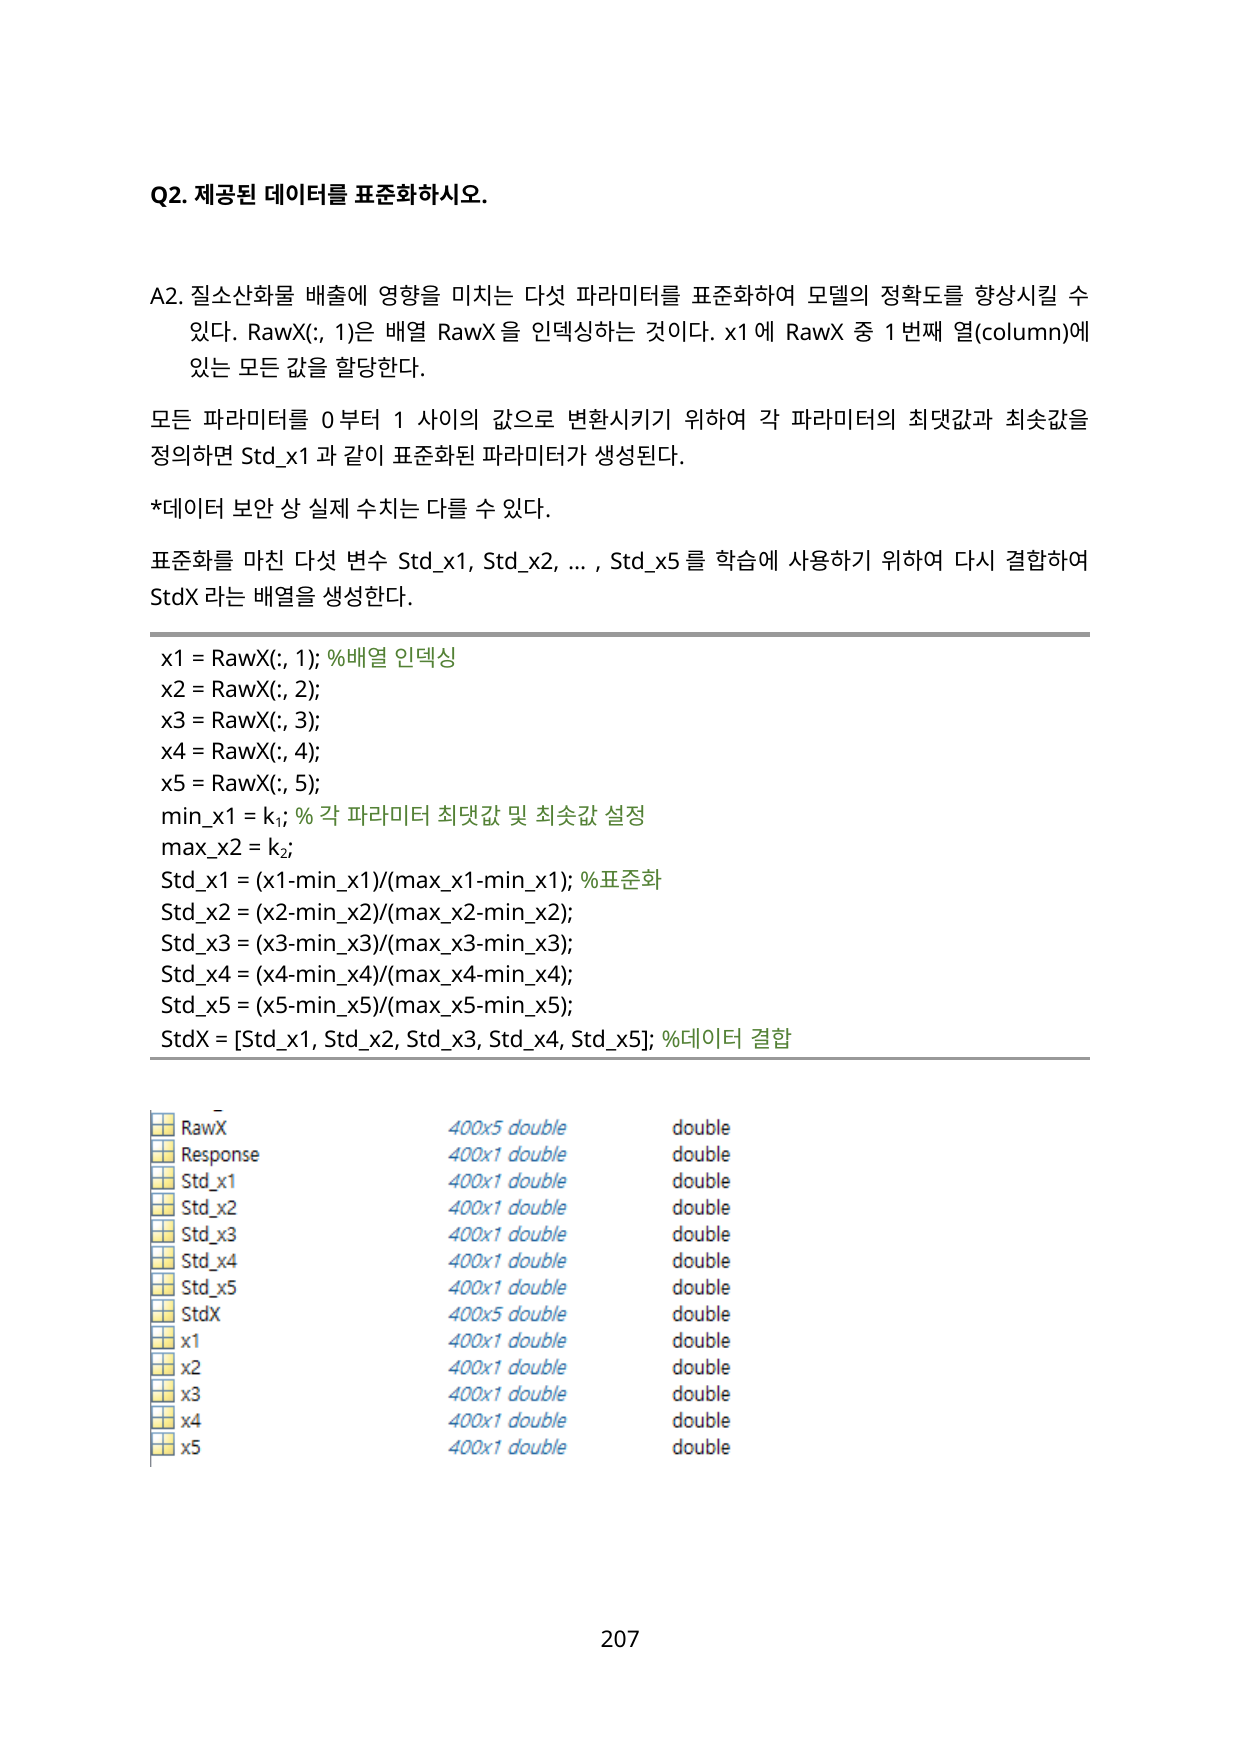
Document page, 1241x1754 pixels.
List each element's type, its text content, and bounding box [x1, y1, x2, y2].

picture [150, 1110, 746, 1467]
text *데이터 보안 상 실제 수치는 다를 수 있다. [150, 491, 1090, 524]
text 표준화를 마친 다섯 변수 Std_x1, Std_x2, … , Std_x5를 학습에 사용하기 위하여 다시 결합하여 StdX 라는 배열을 생성한다. [150, 543, 1090, 612]
text 제공된 데이터를 표준화하시오. [150, 177, 1090, 211]
table_header x1 = RawX(:, 1); %배열 인덱싱 x2 = RawX(:, 2); x3 = RawX(:, 3); x4 = RawX(:, 4); x5 = RawX(:, 5); min_x1 = k1; % 각 파라미터 최댓값 및 최솟값 설정 max_x2 = k2; Std_x1 = (x1-min_x1)/(max_x1-min_x1); %표준화 Std_x2 = (x2-min_x2)/(max_x2-min_x2); Std_x3 = (x3-min_x3)/(max_x3-min_x3); Std_x4 = (x4-min_x4)/(max_x4-min_x4); Std_x5 = (x5-min_x5)/(max_x5-min_x5); StdX = [Std_x1, Std_x2, Std_x3, Std_x4, Std_x5]; %데이터 결합 [150, 637, 1090, 1057]
list 질소산화물 배출에 영향을 미치는 다섯 파라미터를 표준화하여 모델의 정확도를 향상시킬 수 있다. RawX(:, 1)은 배열 RawX을 인덱싱하는 것이다. x1에 RawX 중 1번째 열(column)에 있는 모든 값을 할당한다. [150, 278, 1090, 383]
text 모든 파라미터를 0부터 1 사이의 값으로 변환시키기 위하여 각 파라미터의 최댓값과 최솟값을 정의하면 Std_x1과 같이 표준화된 파라미터가 생성된다. [150, 402, 1090, 471]
